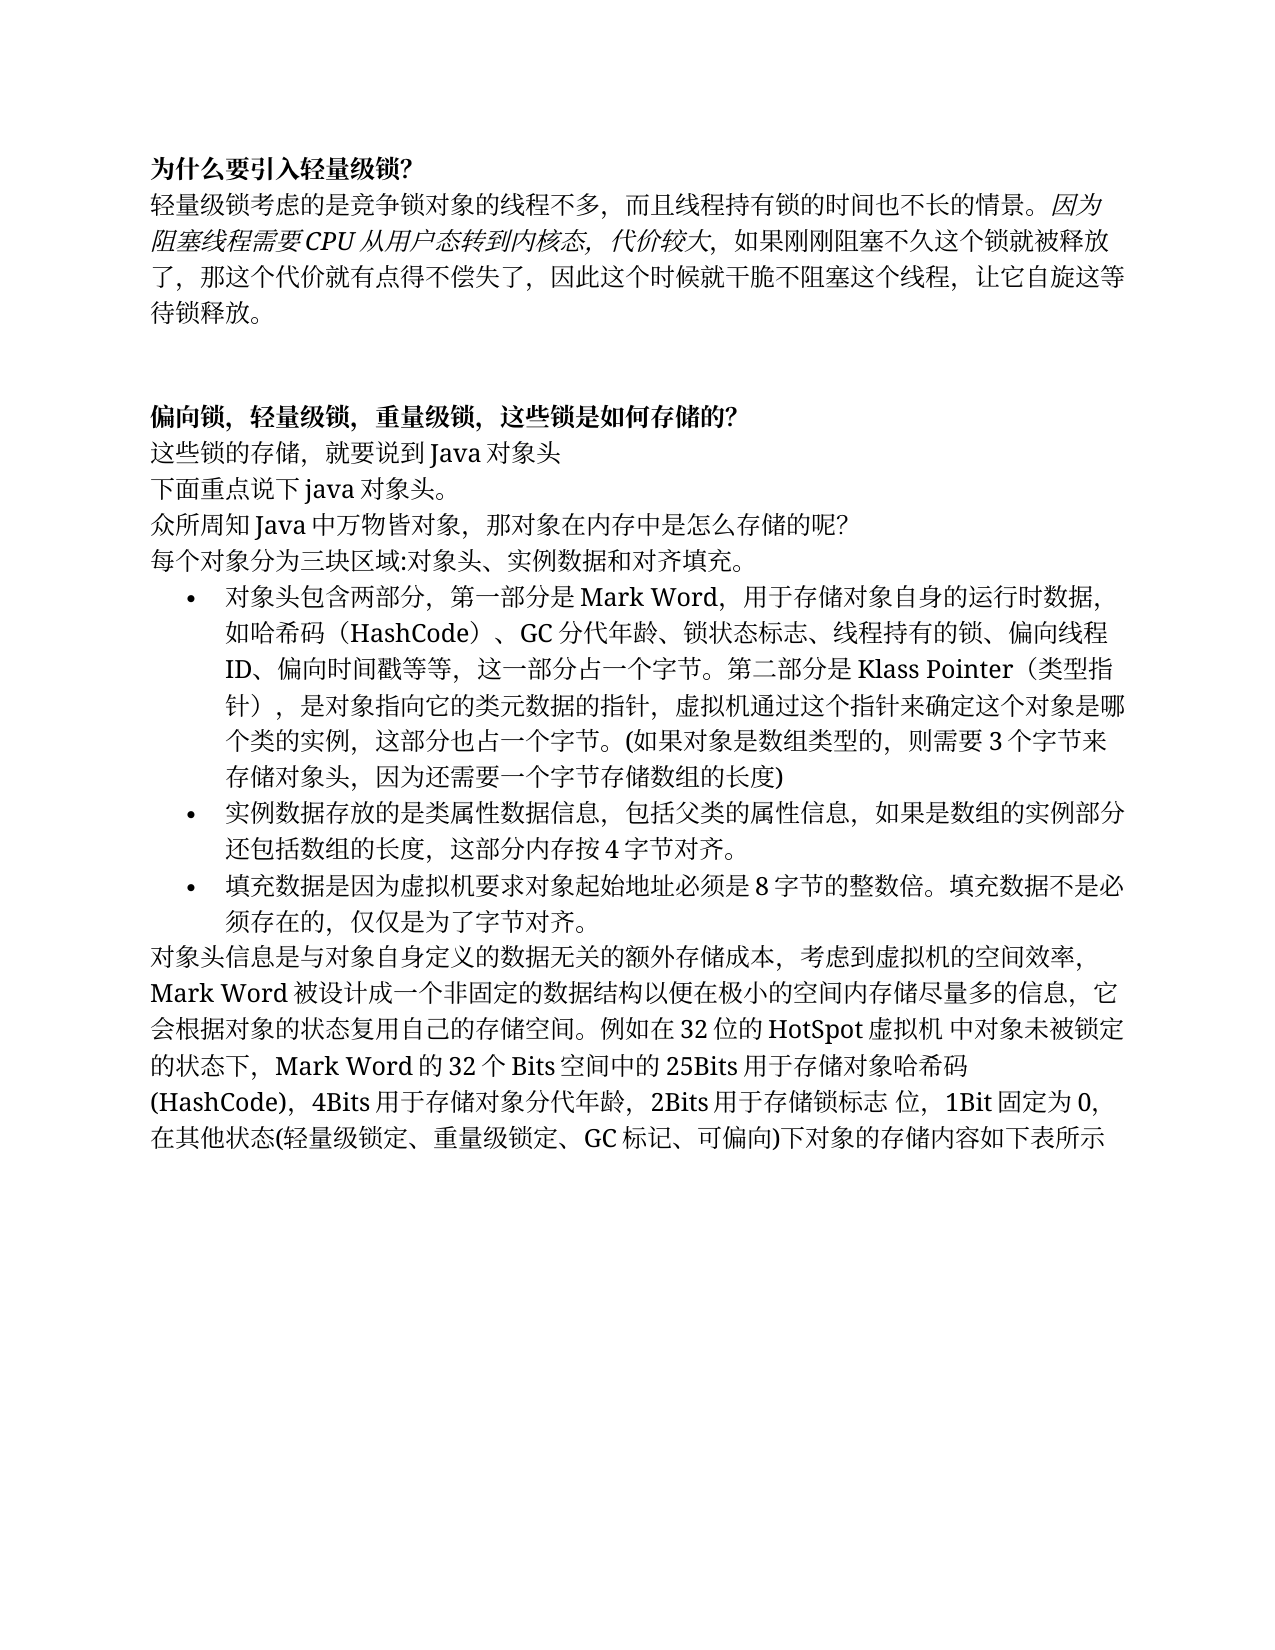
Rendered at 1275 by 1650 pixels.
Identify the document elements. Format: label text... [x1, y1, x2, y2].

list 实例数据存放的是类属性数据信息，包括父类的属性信息，如果是数组的实例部分还包括数组的长度，这部分内存按4字节对齐。 [187, 794, 1125, 866]
text 下面重点说下java对象头。 [150, 470, 1125, 506]
text 为什么要引入轻量级锁？ [150, 150, 1125, 186]
text 众所周知Java中万物皆对象，那对象在内存中是怎么存储的呢？ [150, 506, 1125, 542]
list 填充数据是因为虚拟机要求对象起始地址必须是8字节的整数倍。填充数据不是必须存在的，仅仅是为了字节对齐。 [187, 866, 1125, 938]
text 对象头信息是与对象自身定义的数据无关的额外存储成本，考虑到虚拟机的空间效率，Mark Word被设计成一个非固定的数据结构以便在极小的空间内存储尽量多的信息，它会根据对象的状态复用自己的存储空间。例如在32位的HotSpot虚拟机 中对象未被锁定的状态下，Mark Word的32个Bits空间中的25Bits用于存储对象哈希码(HashCode)，4Bits用于存储对象分代年龄，2Bits用于存储锁标志 位，1Bit固定为0，在其他状态(轻量级锁定、重量级锁定、GC标记、可偏向)下对象的存储内容如下表所示对象头存储结构。 [150, 938, 1125, 1154]
list 对象头包含两部分，第一部分是Mark Word，用于存储对象自身的运行时数据，如哈希码（HashCode）、GC分代年龄、锁状态标志、线程持有的锁、偏向线程 ID、偏向时间戳等等，这一部分占一个字节。第二部分是Klass Pointer（类型指针），是对象指向它的类元数据的指针，虚拟机通过这个指针来确定这个对象是哪个类的实例，这部分也占一个字节。(如果对象是数组类型的，则需要3个字节来存储对象头，因为还需要一个字节存储数组的长度) [187, 578, 1125, 794]
text 每个对象分为三块区域:对象头、实例数据和对齐填充。 [150, 542, 1125, 578]
text 轻量级锁考虑的是竞争锁对象的线程不多，而且线程持有锁的时间也不长的情景。因为阻塞线程需要CPU从用户态转到内核态，代价较大，如果刚刚阻塞不久这个锁就被释放了，那这个代价就有点得不偿失了，因此这个时候就干脆不阻塞这个线程，让它自旋这等待锁释放。 [150, 186, 1125, 330]
text 偏向锁，轻量级锁，重量级锁，这些锁是如何存储的？ [150, 398, 1125, 434]
text 这些锁的存储，就要说到Java对象头 [150, 434, 1125, 470]
